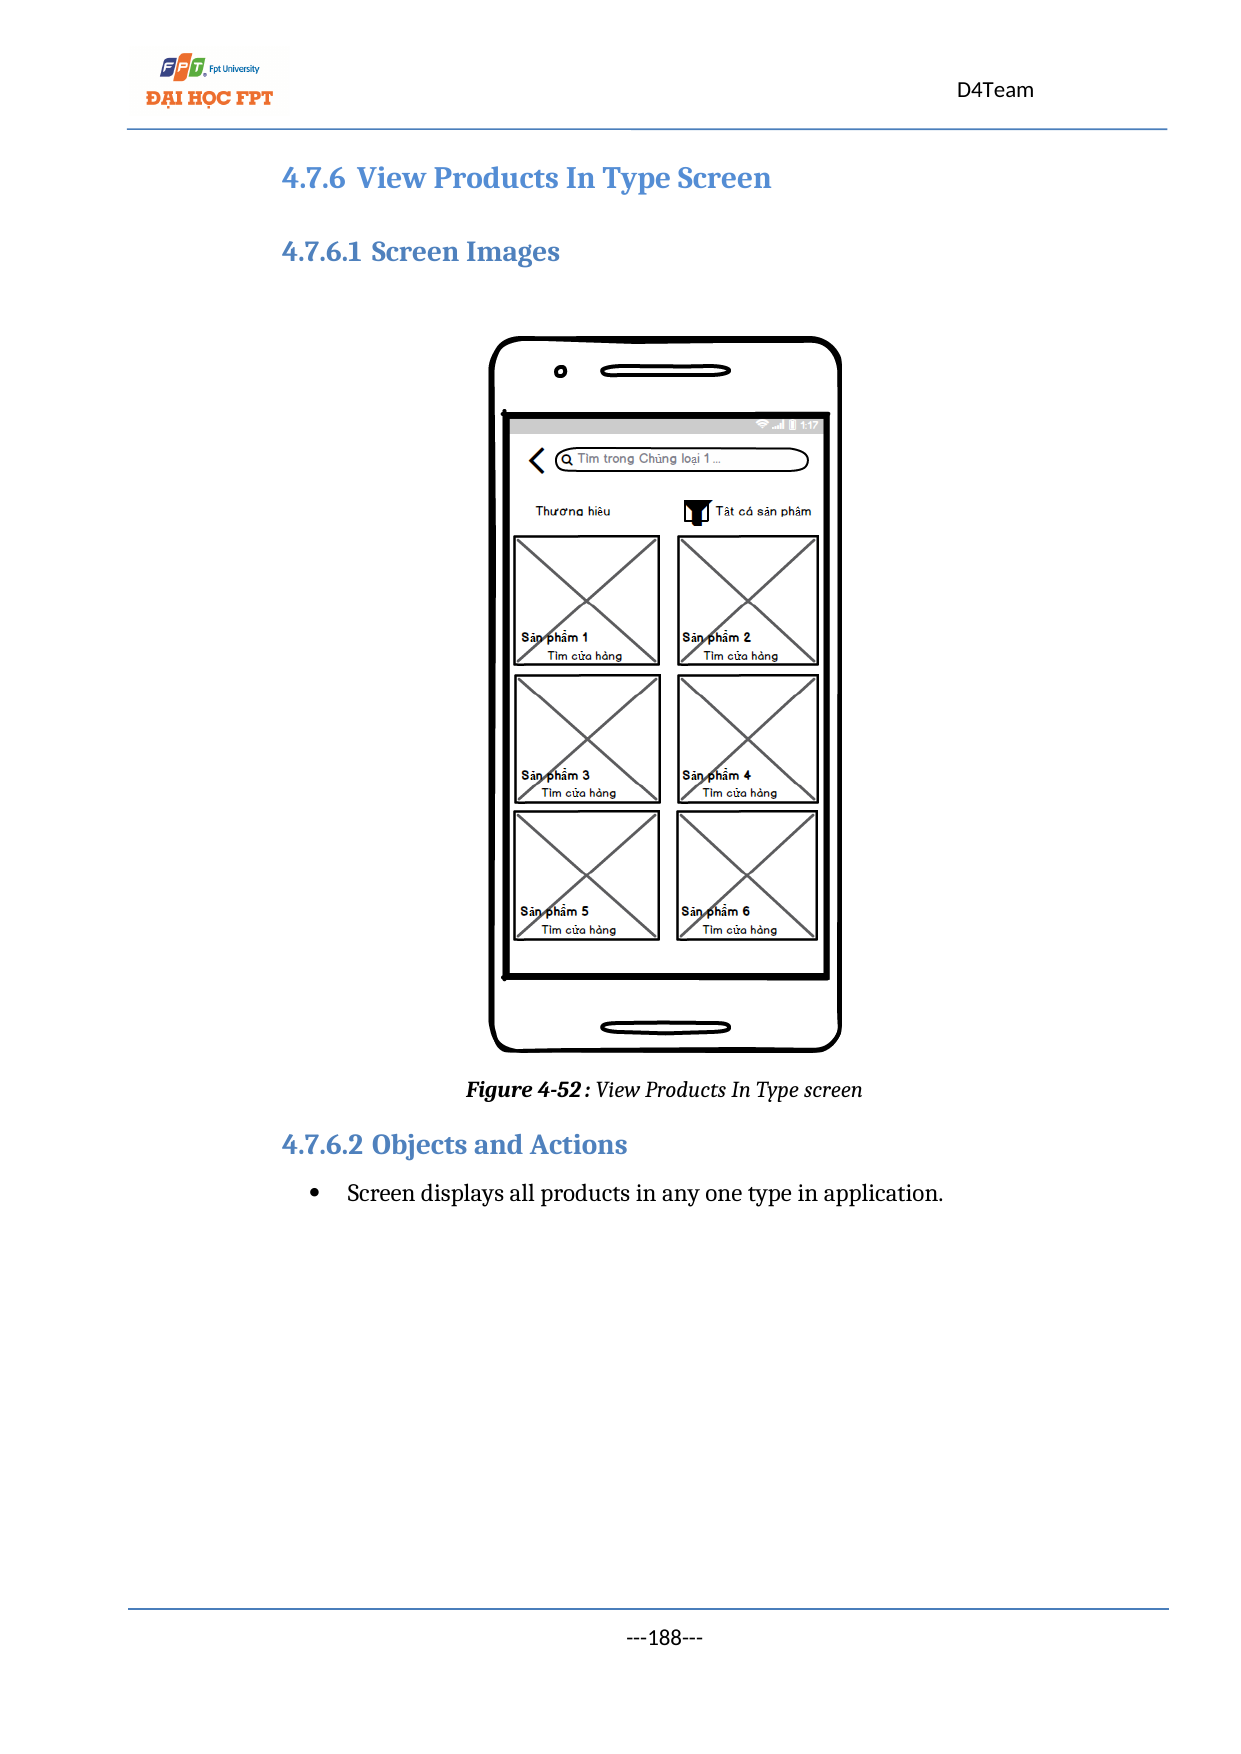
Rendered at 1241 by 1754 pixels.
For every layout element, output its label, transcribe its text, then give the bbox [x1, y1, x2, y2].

text Figure 4-52 : View Products In Type screen [207, 1077, 1122, 1104]
list Screen displays all products in any one type in application. [310, 1179, 1122, 1207]
picture [129, 46, 290, 116]
subtitle View Products In Type Screen [282, 160, 1122, 196]
subtitle Screen Images [282, 235, 1122, 268]
picture [487, 336, 842, 1053]
subtitle Objects and Actions [282, 1128, 1122, 1162]
